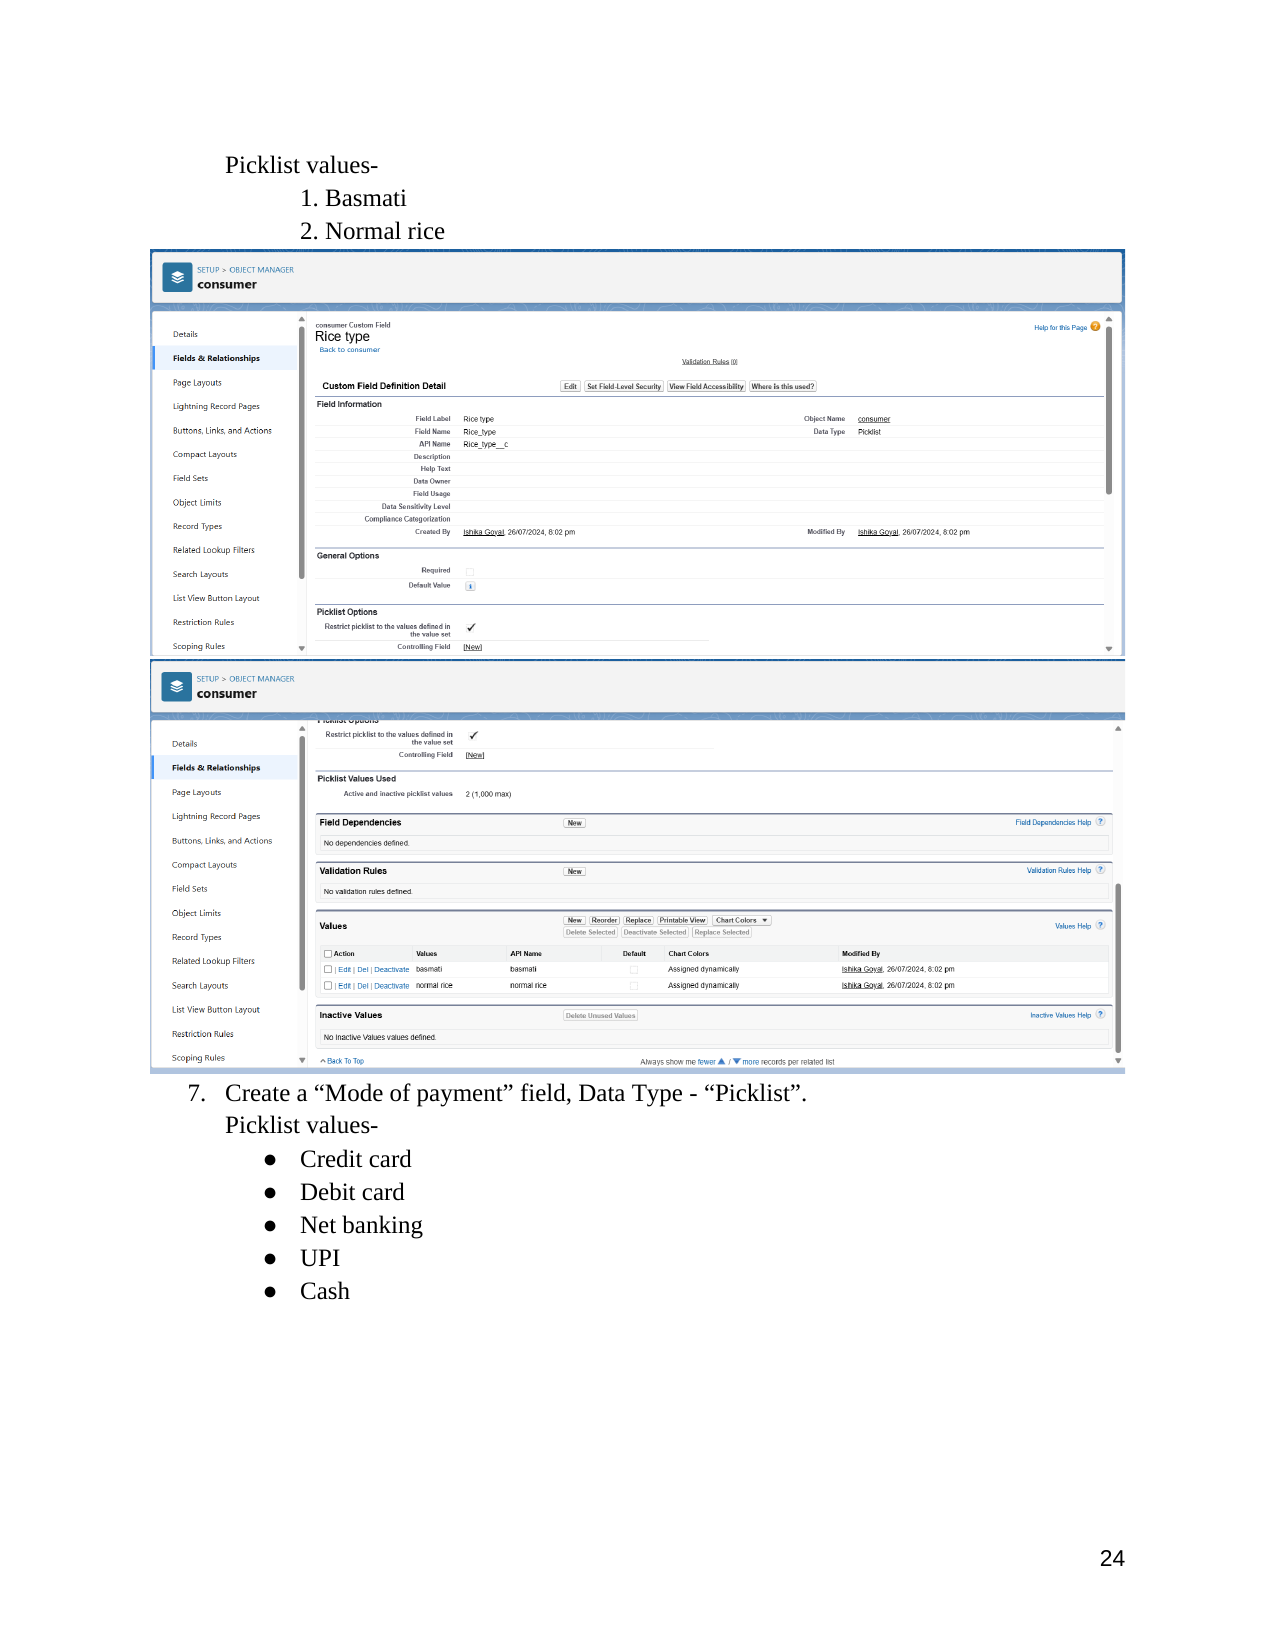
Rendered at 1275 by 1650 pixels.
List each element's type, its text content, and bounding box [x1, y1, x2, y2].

picture [150, 659, 1125, 1074]
text 2. Normal rice [150, 216, 1125, 245]
list Debit card [262, 1177, 1125, 1205]
list Create a “Mode of payment” field, Data Type - “Picklist”. [187, 1078, 1125, 1106]
list Cash [262, 1276, 1125, 1304]
list Credit card [262, 1144, 1125, 1172]
text Picklist values- [225, 1111, 1125, 1139]
picture [150, 249, 1125, 656]
text 1. Basmati [150, 183, 1125, 212]
list Net banking [262, 1210, 1125, 1238]
text Picklist values- [225, 150, 1125, 179]
list UPI [262, 1243, 1125, 1271]
